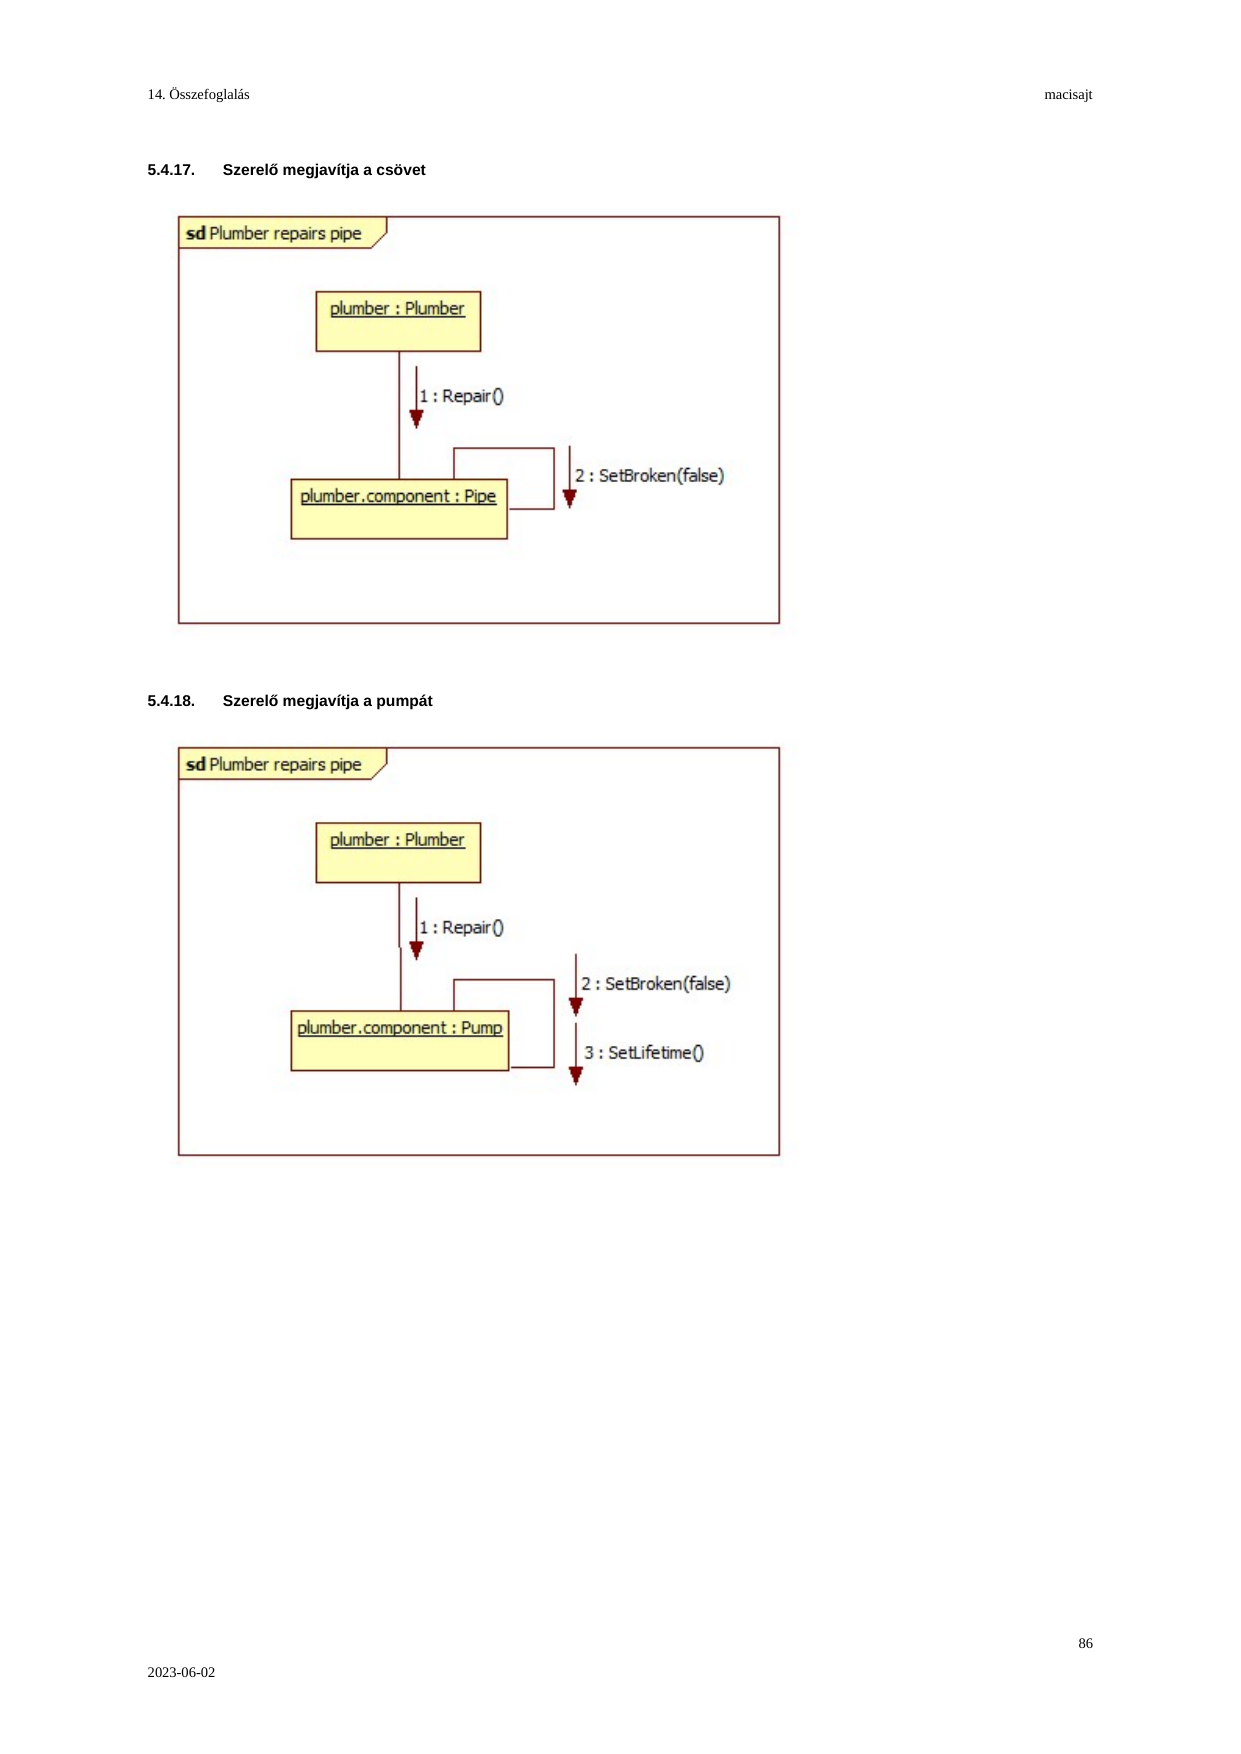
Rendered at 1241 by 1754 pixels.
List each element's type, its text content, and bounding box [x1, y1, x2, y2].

subtitle Szerelő megjavítja a csövet [147, 148, 1093, 179]
picture [147, 185, 810, 654]
subtitle Szerelő megjavítja a pumpát [147, 679, 1093, 710]
picture [147, 716, 810, 1186]
